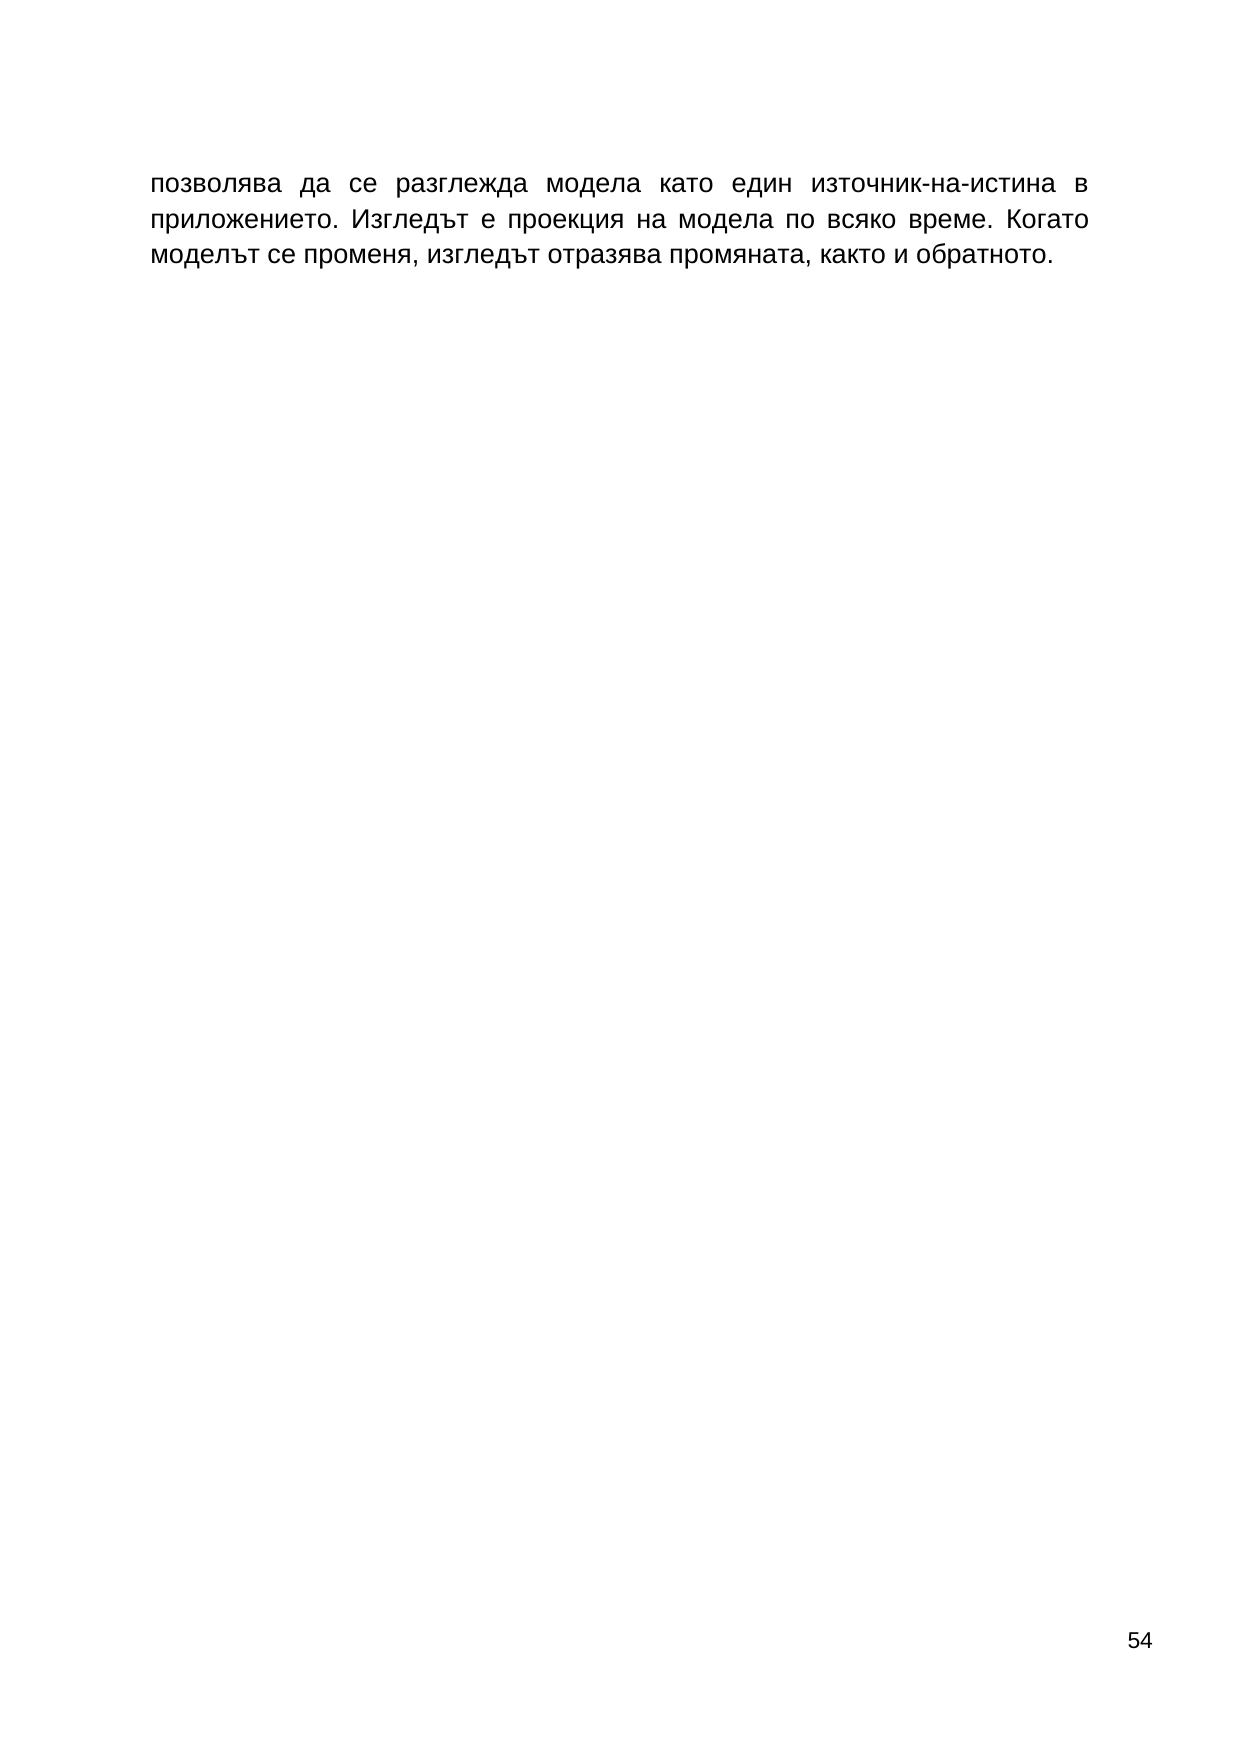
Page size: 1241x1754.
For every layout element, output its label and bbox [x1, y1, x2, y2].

text [150, 164, 1090, 271]
